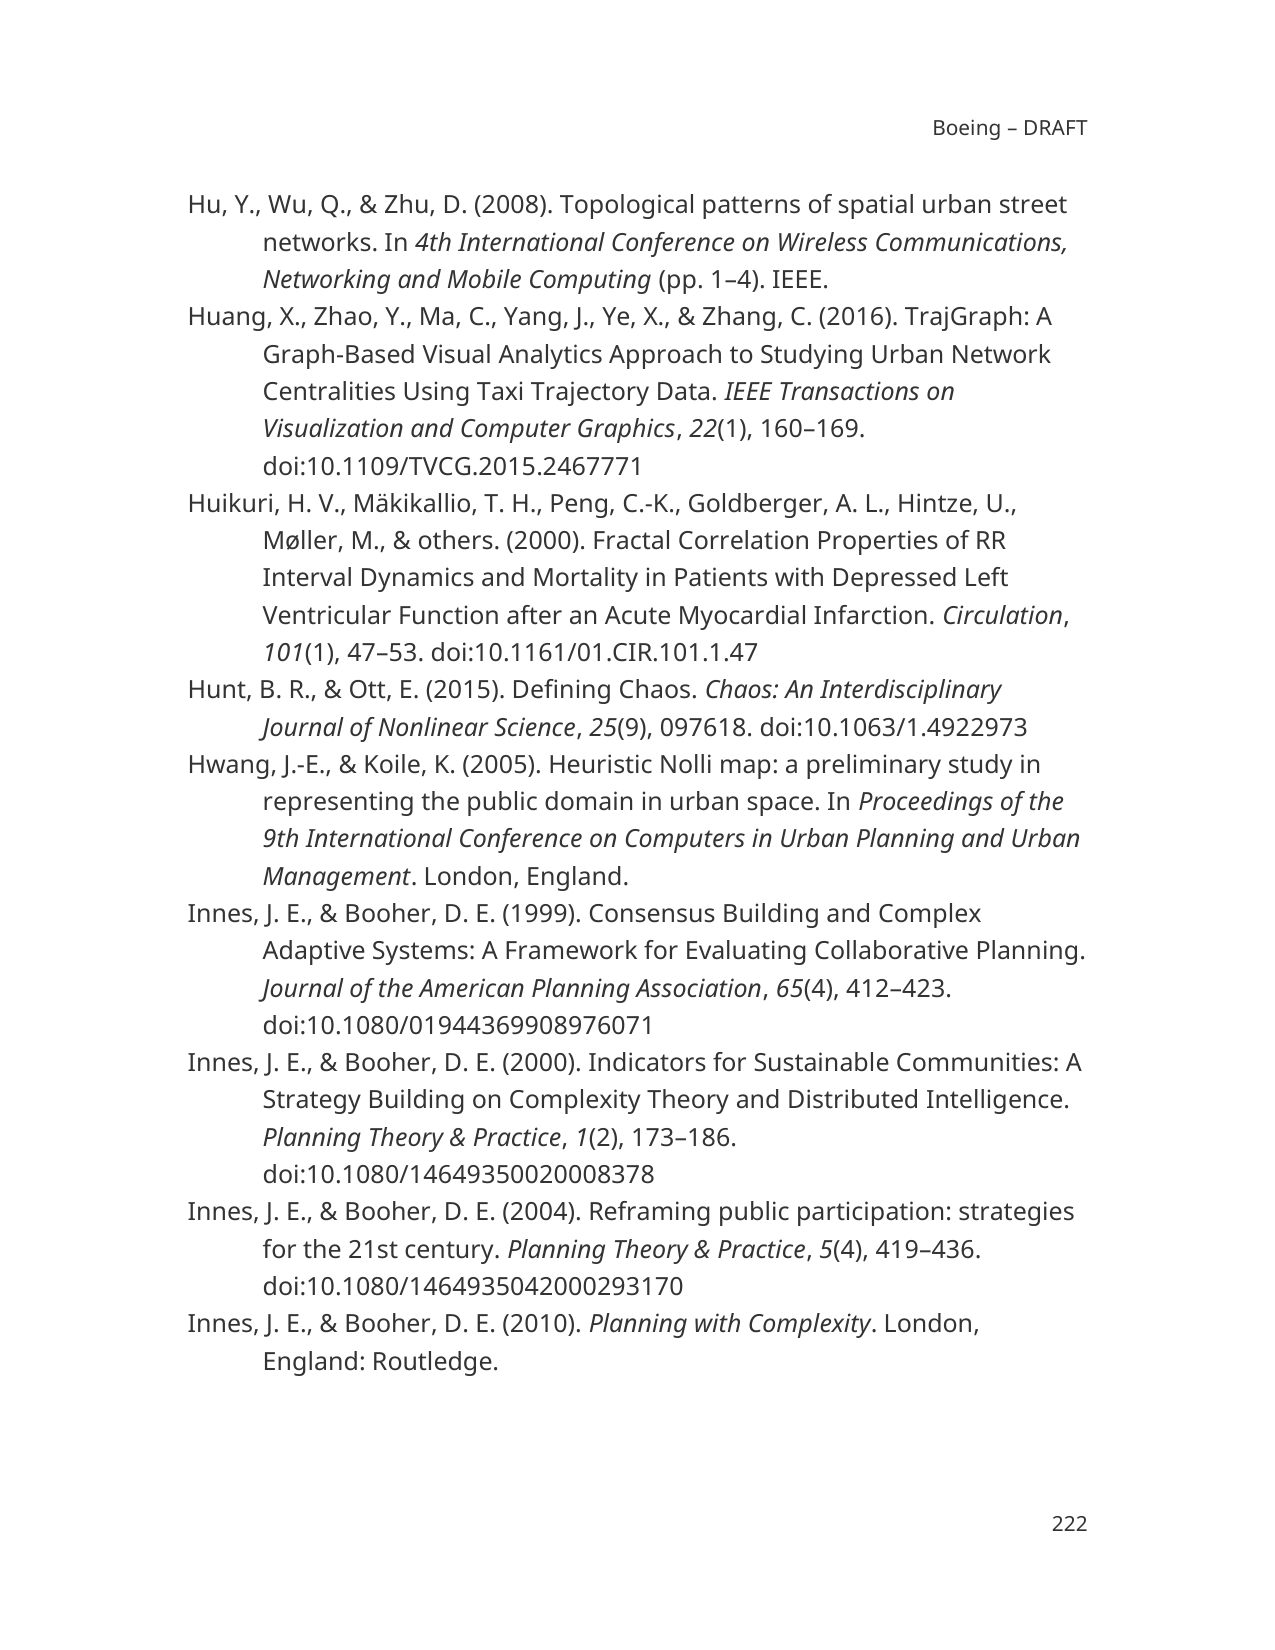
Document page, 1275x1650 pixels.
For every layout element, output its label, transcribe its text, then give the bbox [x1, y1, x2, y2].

text Huikuri, H. V., Mäkikallio, T. H., Peng, C.-K., Goldberger, A. L., Hintze, U., Møller, M., & others. (2000). Fractal Correlation Properties of RR Interval Dynamics and Mortality in Patients with Depressed Left Ventricular Function after an Acute Myocardial Infarction. Circulation, 101(1), 47–53. doi:10.1161/01.CIR.101.1.47 [187, 486, 1087, 669]
text Hu, Y., Wu, Q., & Zhu, D. (2008). Topological patterns of spatial urban street networks. In 4th International Conference on Wireless Communications, Networking and Mobile Computing (pp. 1–4). IEEE. [187, 187, 1087, 296]
text Innes, J. E., & Booher, D. E. (1999). Consensus Building and Complex Adaptive Systems: A Framework for Evaluating Collaborative Planning. Journal of the American Planning Association, 65(4), 412–423. doi:10.1080/01944369908976071 [187, 896, 1087, 1042]
text Hunt, B. R., & Ott, E. (2015). Defining Chaos. Chaos: An Interdisciplinary Journal of Nonlinear Science, 25(9), 097618. doi:10.1063/1.4922973 [187, 672, 1087, 743]
text Innes, J. E., & Booher, D. E. (2004). Reframing public participation: strategies for the 21st century. Planning Theory & Practice, 5(4), 419–436. doi:10.1080/1464935042000293170 [187, 1194, 1087, 1303]
text Huang, X., Zhao, Y., Ma, C., Yang, J., Ye, X., & Zhang, C. (2016). TrajGraph: A Graph-Based Visual Analytics Approach to Studying Urban Network Centralities Using Taxi Trajectory Data. IEEE Transactions on Visualization and Computer Graphics, 22(1), 160–169. doi:10.1109/TVCG.2015.2467771 [187, 299, 1087, 482]
text Innes, J. E., & Booher, D. E. (2010). Planning with Complexity. London, England: Routledge. [187, 1306, 1087, 1377]
text Innes, J. E., & Booher, D. E. (2000). Indicators for Sustainable Communities: A Strategy Building on Complexity Theory and Distributed Intelligence. Planning Theory & Practice, 1(2), 173–186. doi:10.1080/14649350020008378 [187, 1045, 1087, 1191]
text Hwang, J.-E., & Koile, K. (2005). Heuristic Nolli map: a preliminary study in representing the public domain in urban space. In Proceedings of the 9th International Conference on Computers in Urban Planning and Urban Management. London, England. [187, 747, 1087, 893]
